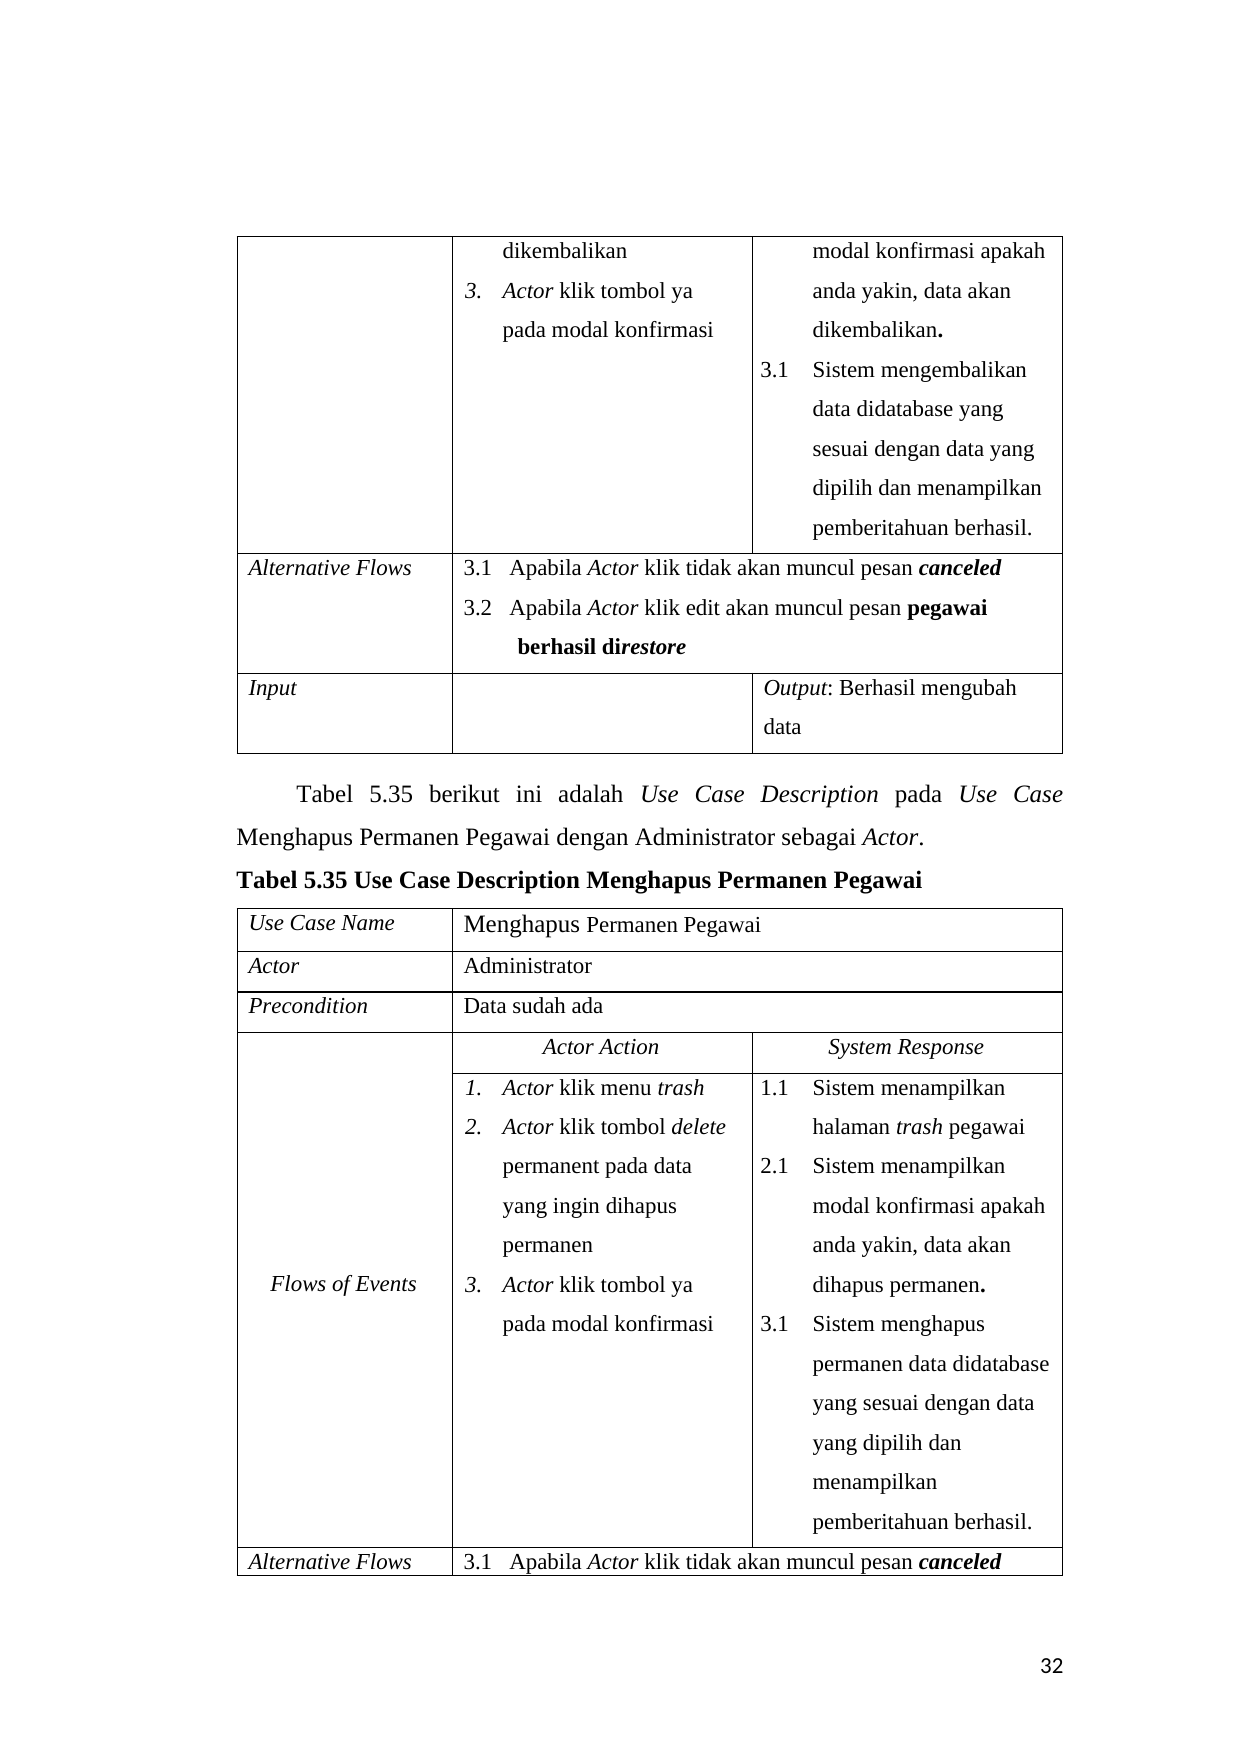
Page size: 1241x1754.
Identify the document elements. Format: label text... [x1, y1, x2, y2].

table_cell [453, 237, 752, 553]
table_cell Administrator [453, 952, 1062, 991]
table_cell Actor Action [453, 1033, 752, 1072]
table_cell Data sudah ada [453, 993, 1062, 1032]
table_cell Actor [238, 952, 452, 991]
table_cell Flows of Events [238, 1033, 452, 1547]
table_header Use Case Name [238, 909, 452, 951]
text Tabel 5.35 berikut ini adalah Use Case Description pada Use Case Menghapus Permanen Pegawai dengan Administrator sebagai Actor. [236, 779, 1063, 851]
table_cell Output: Berhasil mengubah data [753, 674, 1062, 753]
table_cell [753, 237, 1062, 553]
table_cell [453, 1548, 1062, 1575]
table_cell System Response [753, 1033, 1062, 1072]
table_cell Sistem menampilkan halaman trash pegawai Sistem menampilkan modal konfirmasi apakah anda yakin, data akan dihapus permanen. Sistem menghapus permanen data didatabase yang sesuai dengan data yang dipilih dan menampilkan pemberitahuan berhasil. [753, 1074, 1062, 1547]
table_cell Input [238, 674, 452, 753]
table_cell 3.1 Apabila Actor klik tidak akan muncul pesan canceled 3.2 Apabila Actor klik edit akan muncul pesan pegawai berhasil direstore [453, 554, 1062, 673]
table_cell Precondition [238, 993, 452, 1032]
text Tabel 5.35 Use Case Description Menghapus Permanen Pegawai [236, 865, 1063, 894]
table_cell Actor klik menu trash Actor klik tombol delete permanent pada data yang ingin dihapus permanen Actor klik tombol ya pada modal konfirmasi [453, 1074, 752, 1547]
table_header Menghapus Permanen Pegawai [453, 909, 1062, 951]
table_cell Alternative Flows [238, 554, 452, 673]
table_cell [453, 674, 752, 753]
table_cell Alternative Flows [238, 1548, 452, 1575]
